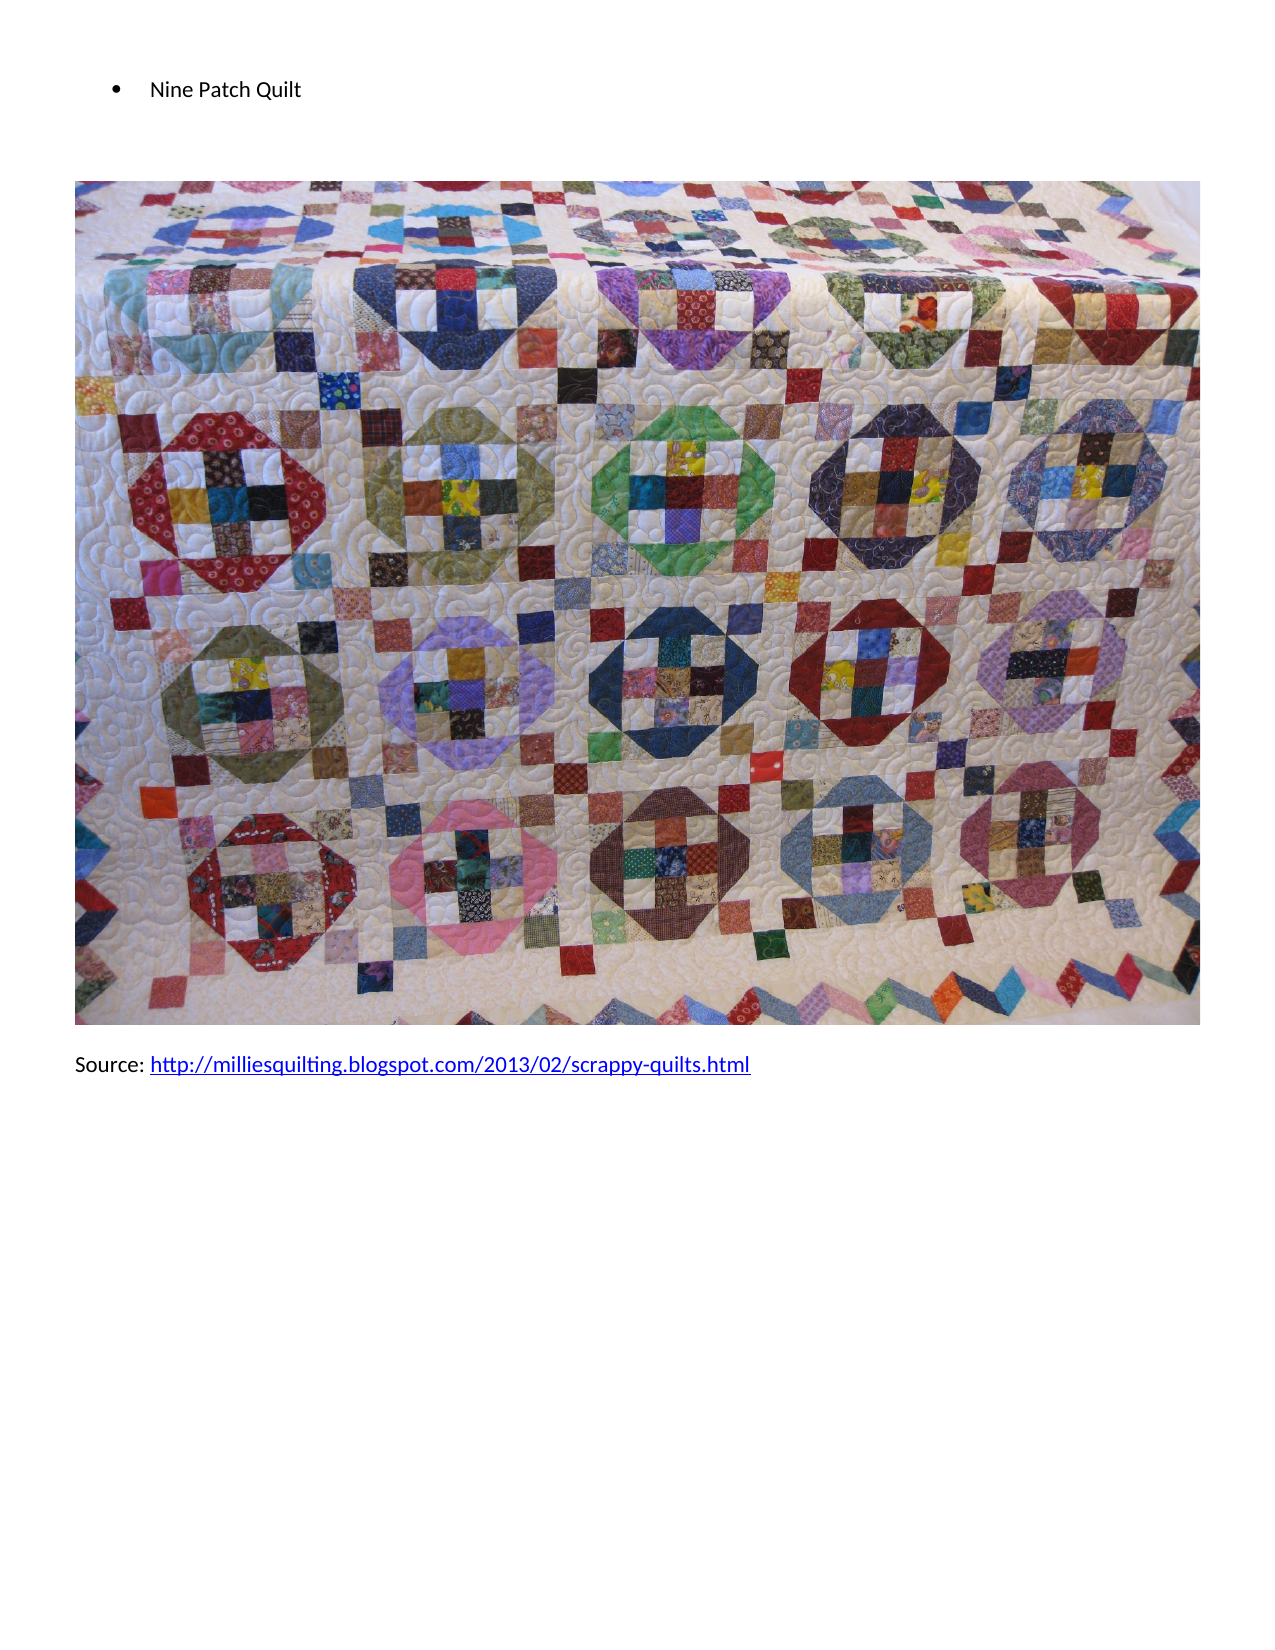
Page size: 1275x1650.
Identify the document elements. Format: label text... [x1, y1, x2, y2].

list Nine Patch Quilt [112, 75, 1200, 103]
text Source: http://milliesquilting.blogspot.com/2013/02/scrappy-quilts.html [75, 1050, 1200, 1078]
picture [75, 181, 1200, 1025]
